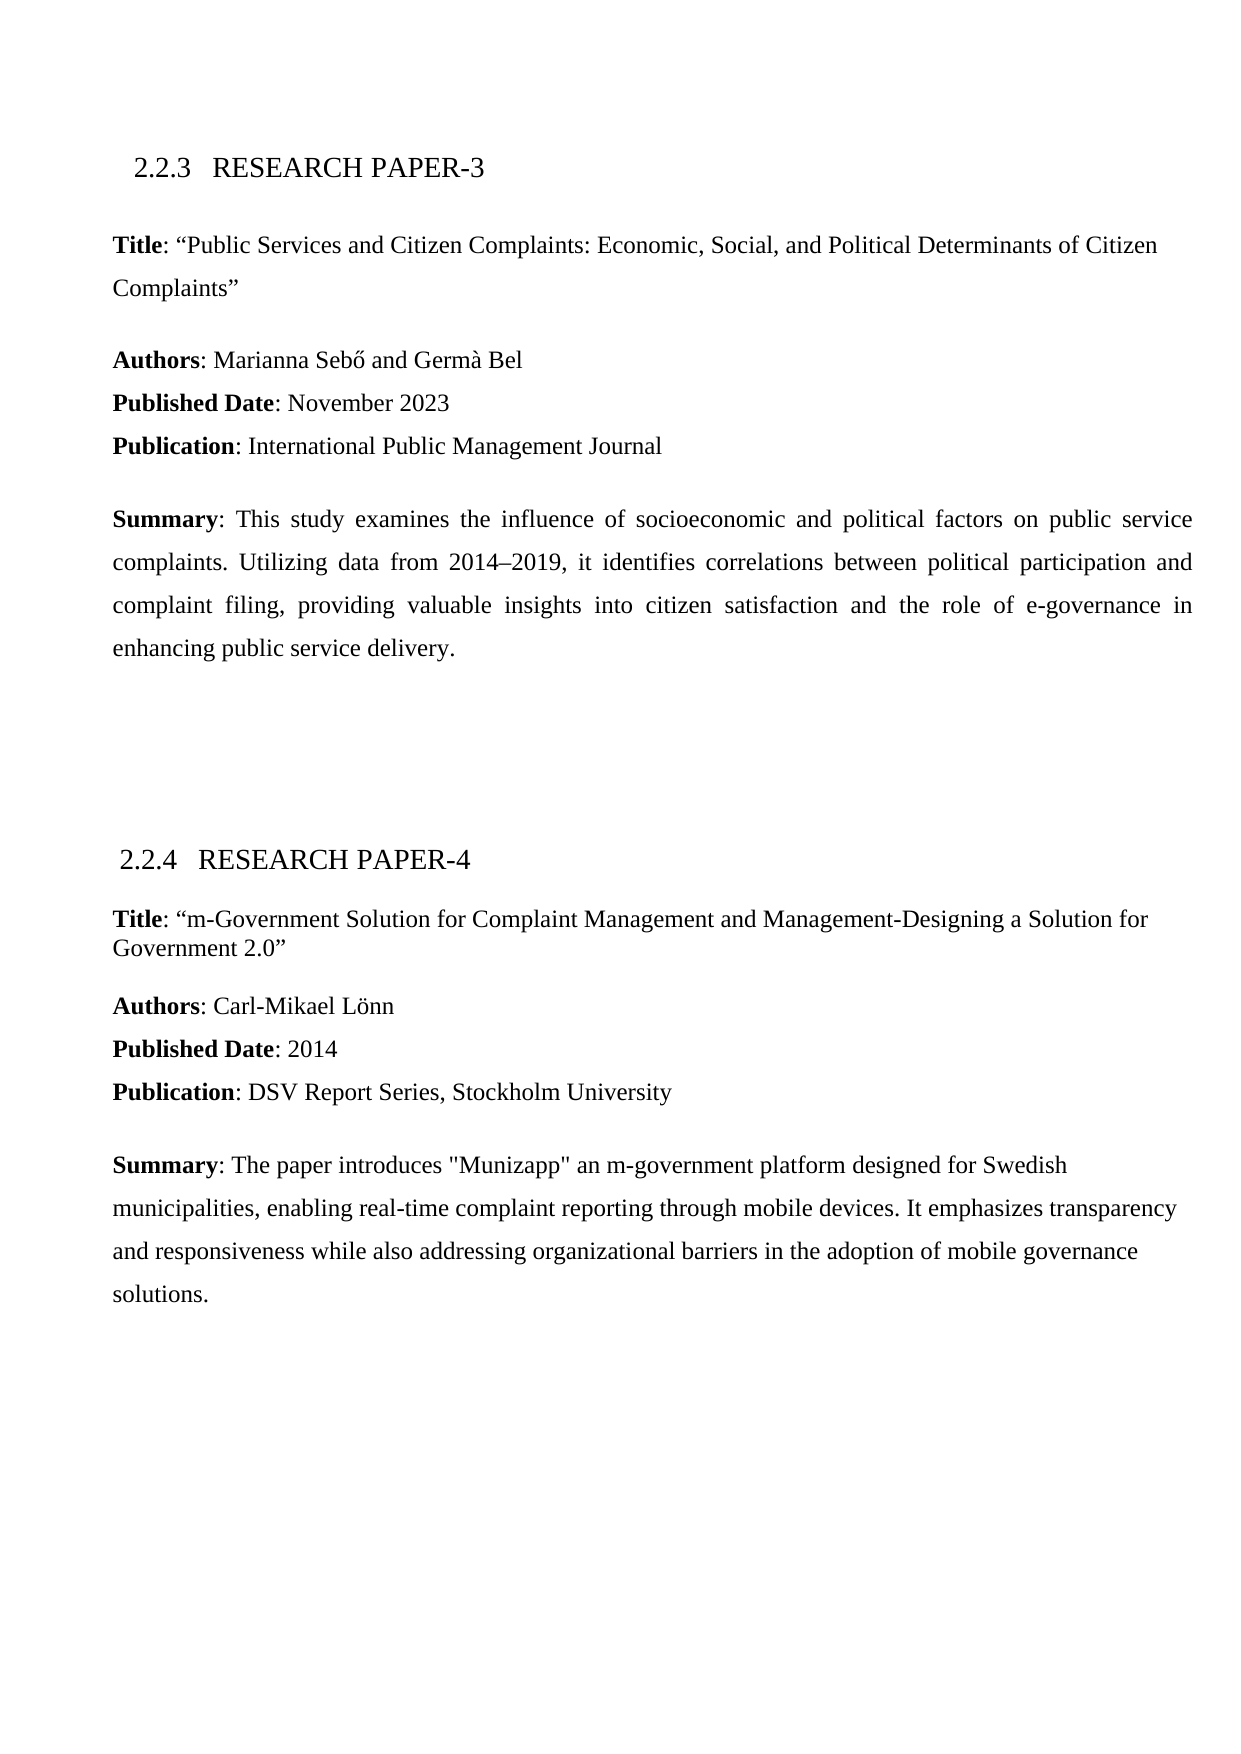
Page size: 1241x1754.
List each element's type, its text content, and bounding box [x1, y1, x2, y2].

text Title: “Public Services and Citizen Complaints: Economic, Social, and Political Determinants of Citizen Complaints” [112, 230, 1194, 302]
text Authors: Marianna Sebő and Germà Bel Published Date: November 2023 Publication: International Public Management Journal [112, 345, 1194, 460]
subtitle 2.2.3 RESEARCH PAPER-3 [62, 150, 1194, 184]
text Summary: This study examines the influence of socioeconomic and political factors on public service complaints. Utilizing data from 2014–2019, it identifies correlations between political participation and complaint filing, providing valuable insights into citizen satisfaction and the role of e-governance in enhancing public service delivery. [112, 504, 1194, 662]
text Authors: Carl-Mikael Lönn Published Date: 2014 Publication: DSV Report Series, Stockholm University [112, 991, 1194, 1106]
text Title: “m-Government Solution for Complaint Management and Management-Designing a Solution for Government 2.0” [112, 904, 1194, 962]
subtitle 2.2.4 RESEARCH PAPER-4 [62, 842, 1194, 875]
text Summary: The paper introduces "Munizapp" an m-government platform designed for Swedish municipalities, enabling real-time complaint reporting through mobile devices. It emphasizes transparency and responsiveness while also addressing organizational barriers in the adoption of mobile governance solutions. [112, 1150, 1194, 1308]
